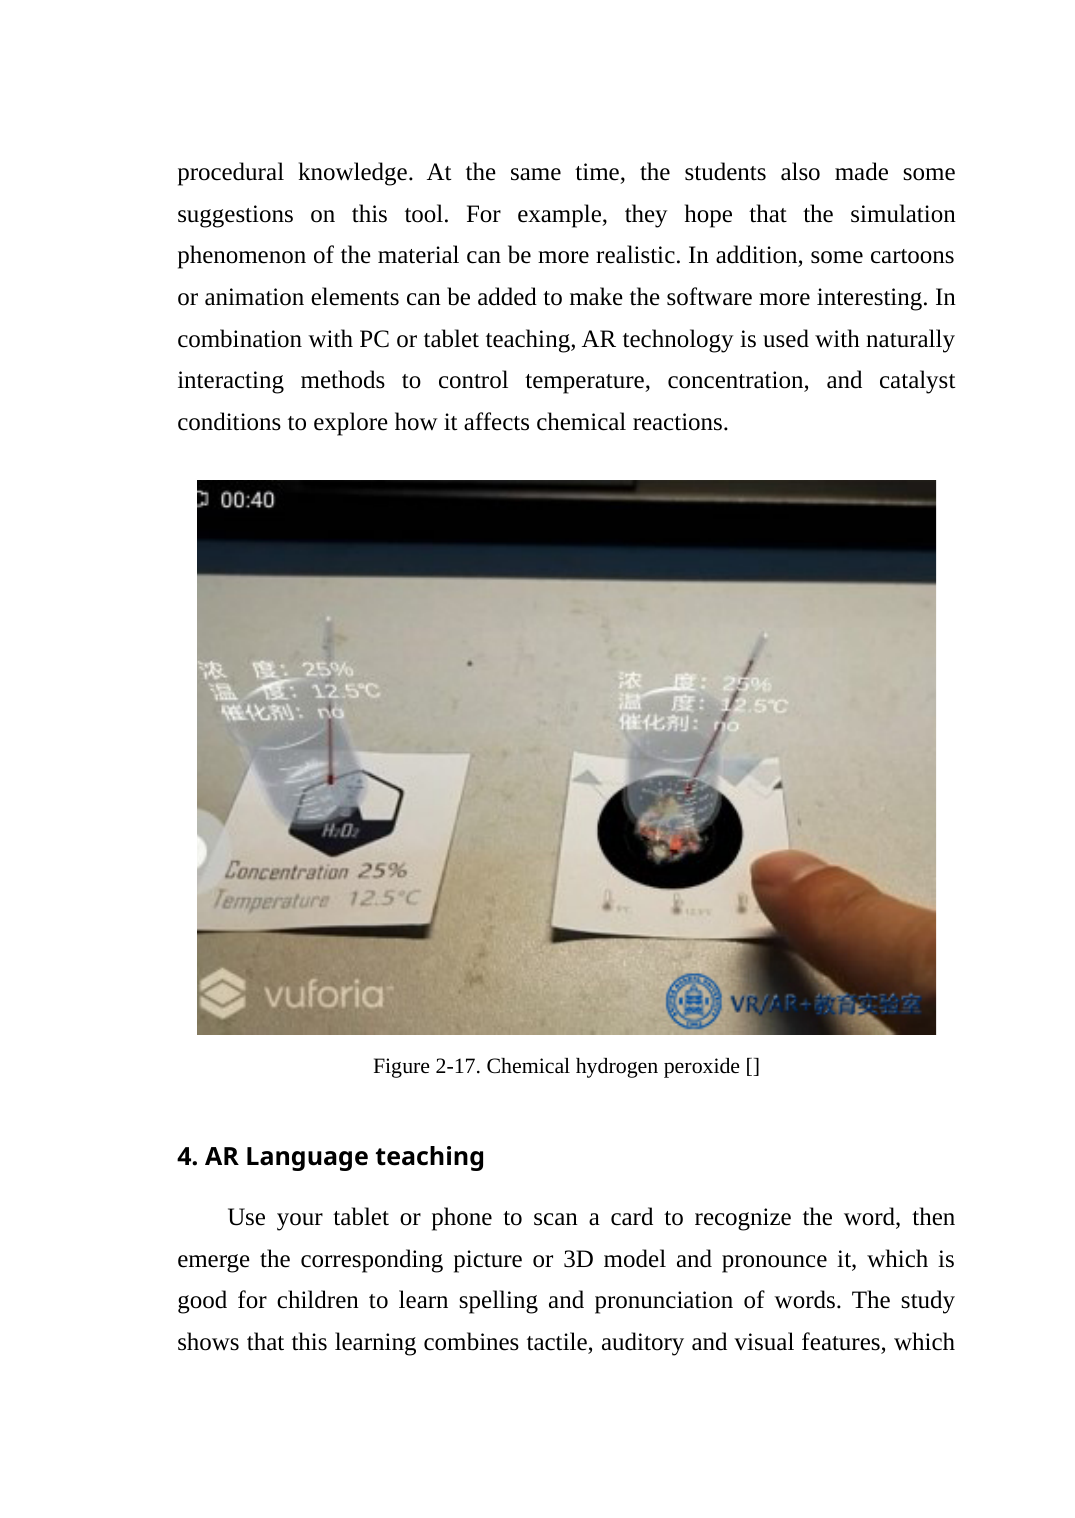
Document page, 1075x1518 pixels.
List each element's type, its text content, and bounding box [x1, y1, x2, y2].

text 4. AR Language teaching [177, 1139, 956, 1173]
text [177, 1192, 956, 1359]
text Figure 2-17. Chemical hydrogen peroxide [] [177, 1053, 956, 1078]
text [177, 147, 956, 439]
picture [197, 480, 937, 1035]
